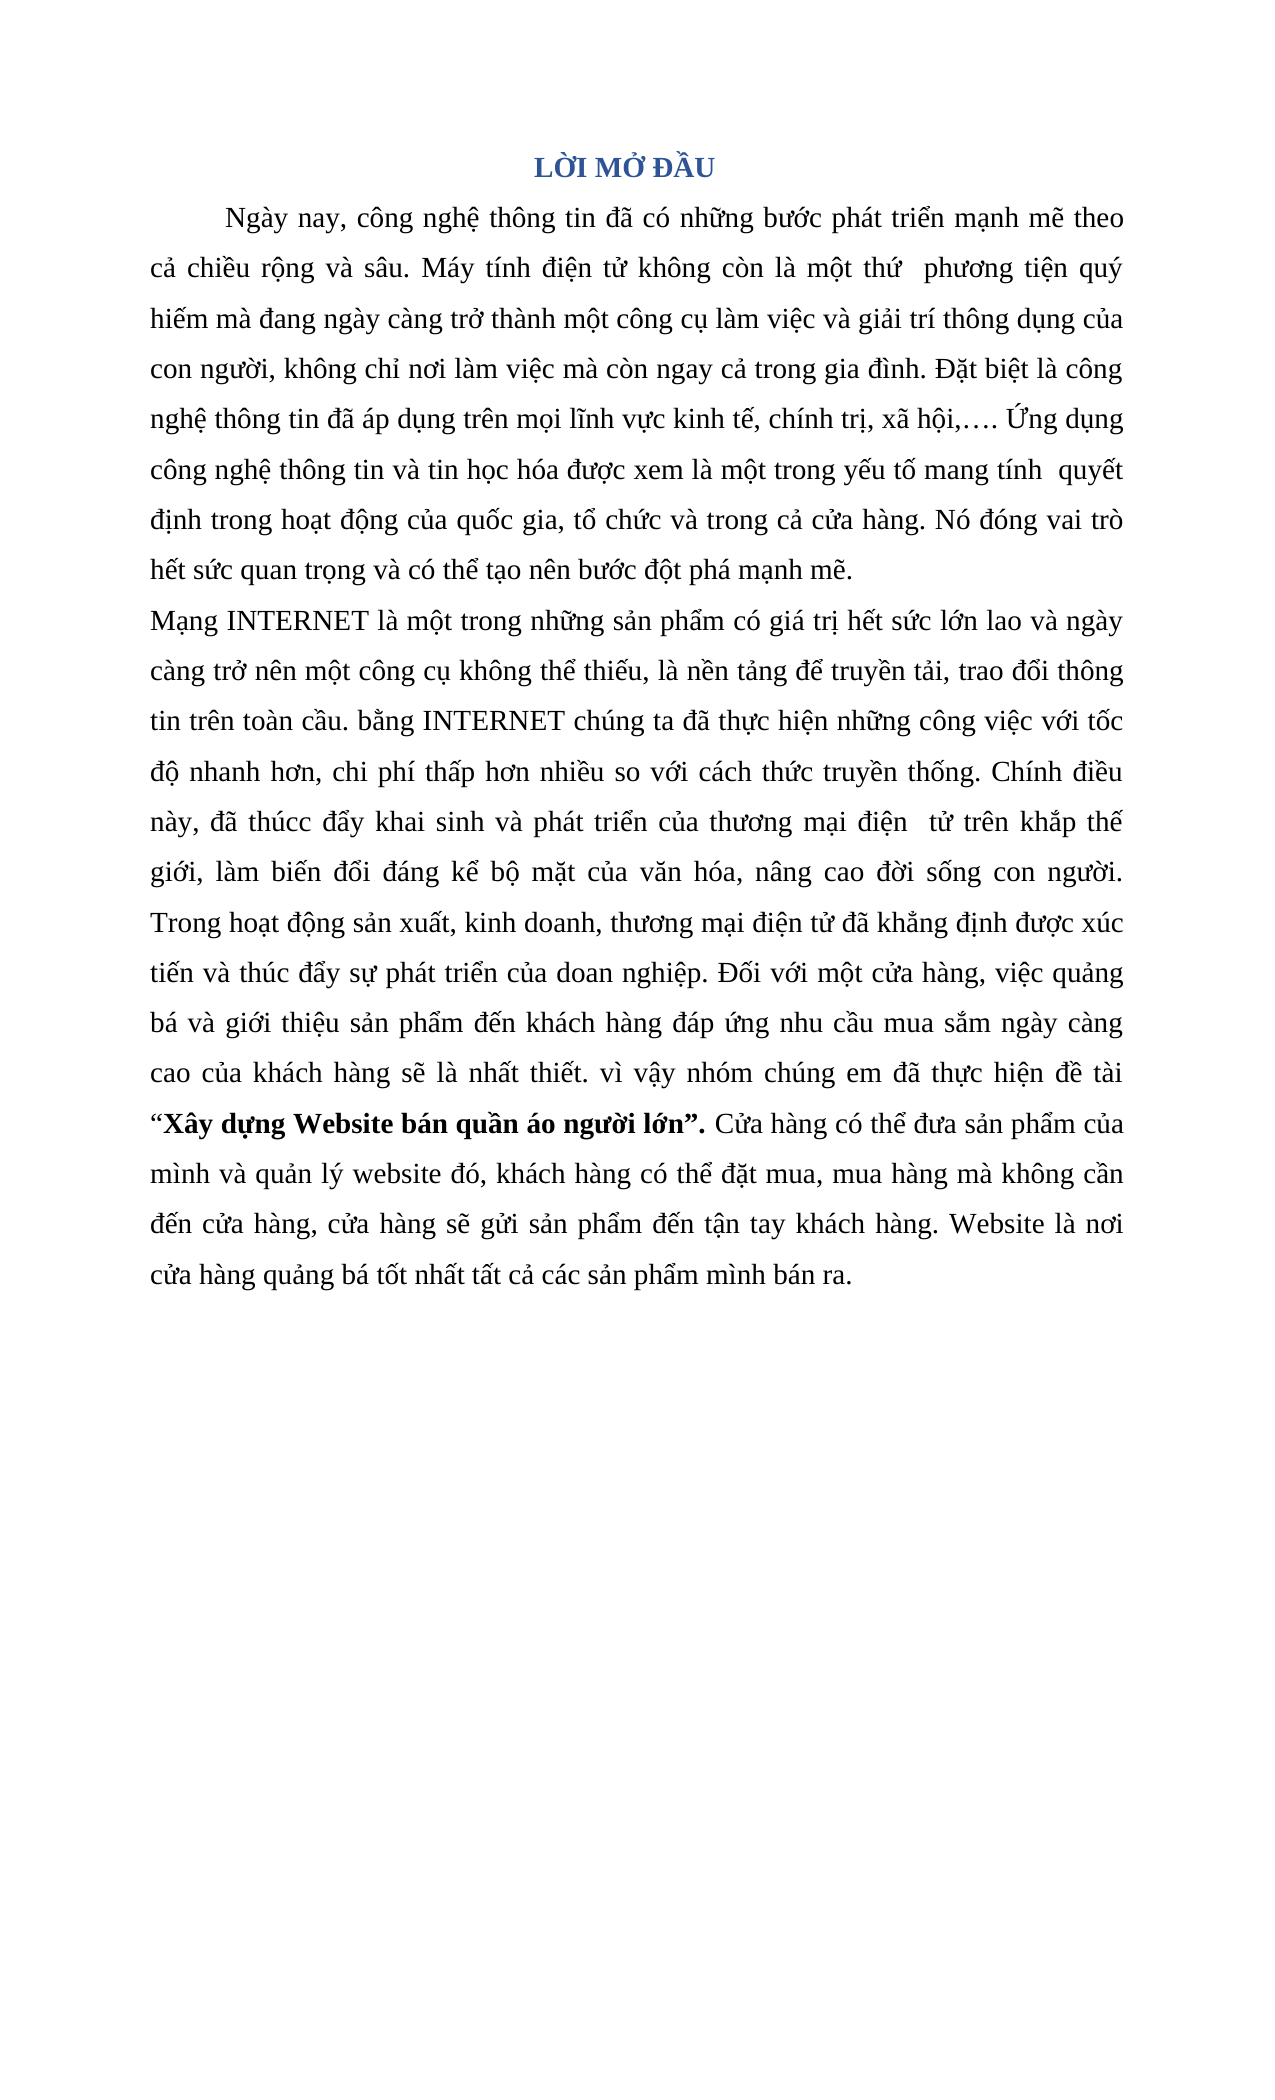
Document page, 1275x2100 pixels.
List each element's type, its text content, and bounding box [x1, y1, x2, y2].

text Mạng INTERNET là một trong những sản phẩm có giá trị hết sức lớn lao và ngày càng trở nên một công cụ không thể thiếu, là nền tảng để truyền tải, trao đổi thông tin trên toàn cầu. bằng INTERNET chúng ta đã thực hiện những công việc với tốc độ nhanh hơn, chi phí thấp hơn nhiều so với cách thức truyền thống. Chính điều này, đã thúcc đẩy khai sinh và phát triển của thương mại điện tử trên khắp thế giới, làm biến đổi đáng kể bộ mặt của văn hóa, nâng cao đời sống con người. Trong hoạt động sản xuất, kinh doanh, thương mại điện tử đã khẳng định được xúc tiến và thúc đẩy sự phát triển của doan nghiệp. Đối với một cửa hàng, việc quảng bá và giới thiệu sản phẩm đến khách hàng đáp ứng nhu cầu mua sắm ngày càng cao của khách hàng sẽ là nhất thiết. vì vậy nhóm chúng em đã thực hiện đề tài “Xây dựng Website bán quần áo người lớn”. Cửa hàng có thể đưa sản phẩm của mình và quản lý website đó, khách hàng có thể đặt mua, mua hàng mà không cần đến cửa hàng, cửa hàng sẽ gửi sản phẩm đến tận tay khách hàng. Website là nơi cửa hàng quảng bá tốt nhất tất cả các sản phẩm mình bán ra. [150, 603, 1125, 1290]
text Ngày nay, công nghệ thông tin đã có những bước phát triển mạnh mẽ theo cả chiều rộng và sâu. Máy tính điện tử không còn là một thứ phương tiện quý hiếm mà đang ngày càng trở thành một công cụ làm việc và giải trí thông dụng của con người, không chỉ nơi làm việc mà còn ngay cả trong gia đình. Đặt biệt là công nghệ thông tin đã áp dụng trên mọi lĩnh vực kinh tế, chính trị, xã hội,…. Ứng dụng công nghệ thông tin và tin học hóa được xem là một trong yếu tố mang tính quyết định trong hoạt động của quốc gia, tổ chức và trong cả cửa hàng. Nó đóng vai trò hết sức quan trọng và có thể tạo nên bước đột phá mạnh mẽ. [150, 200, 1125, 586]
subtitle LỜI MỞ ĐẦU [150, 150, 1125, 183]
